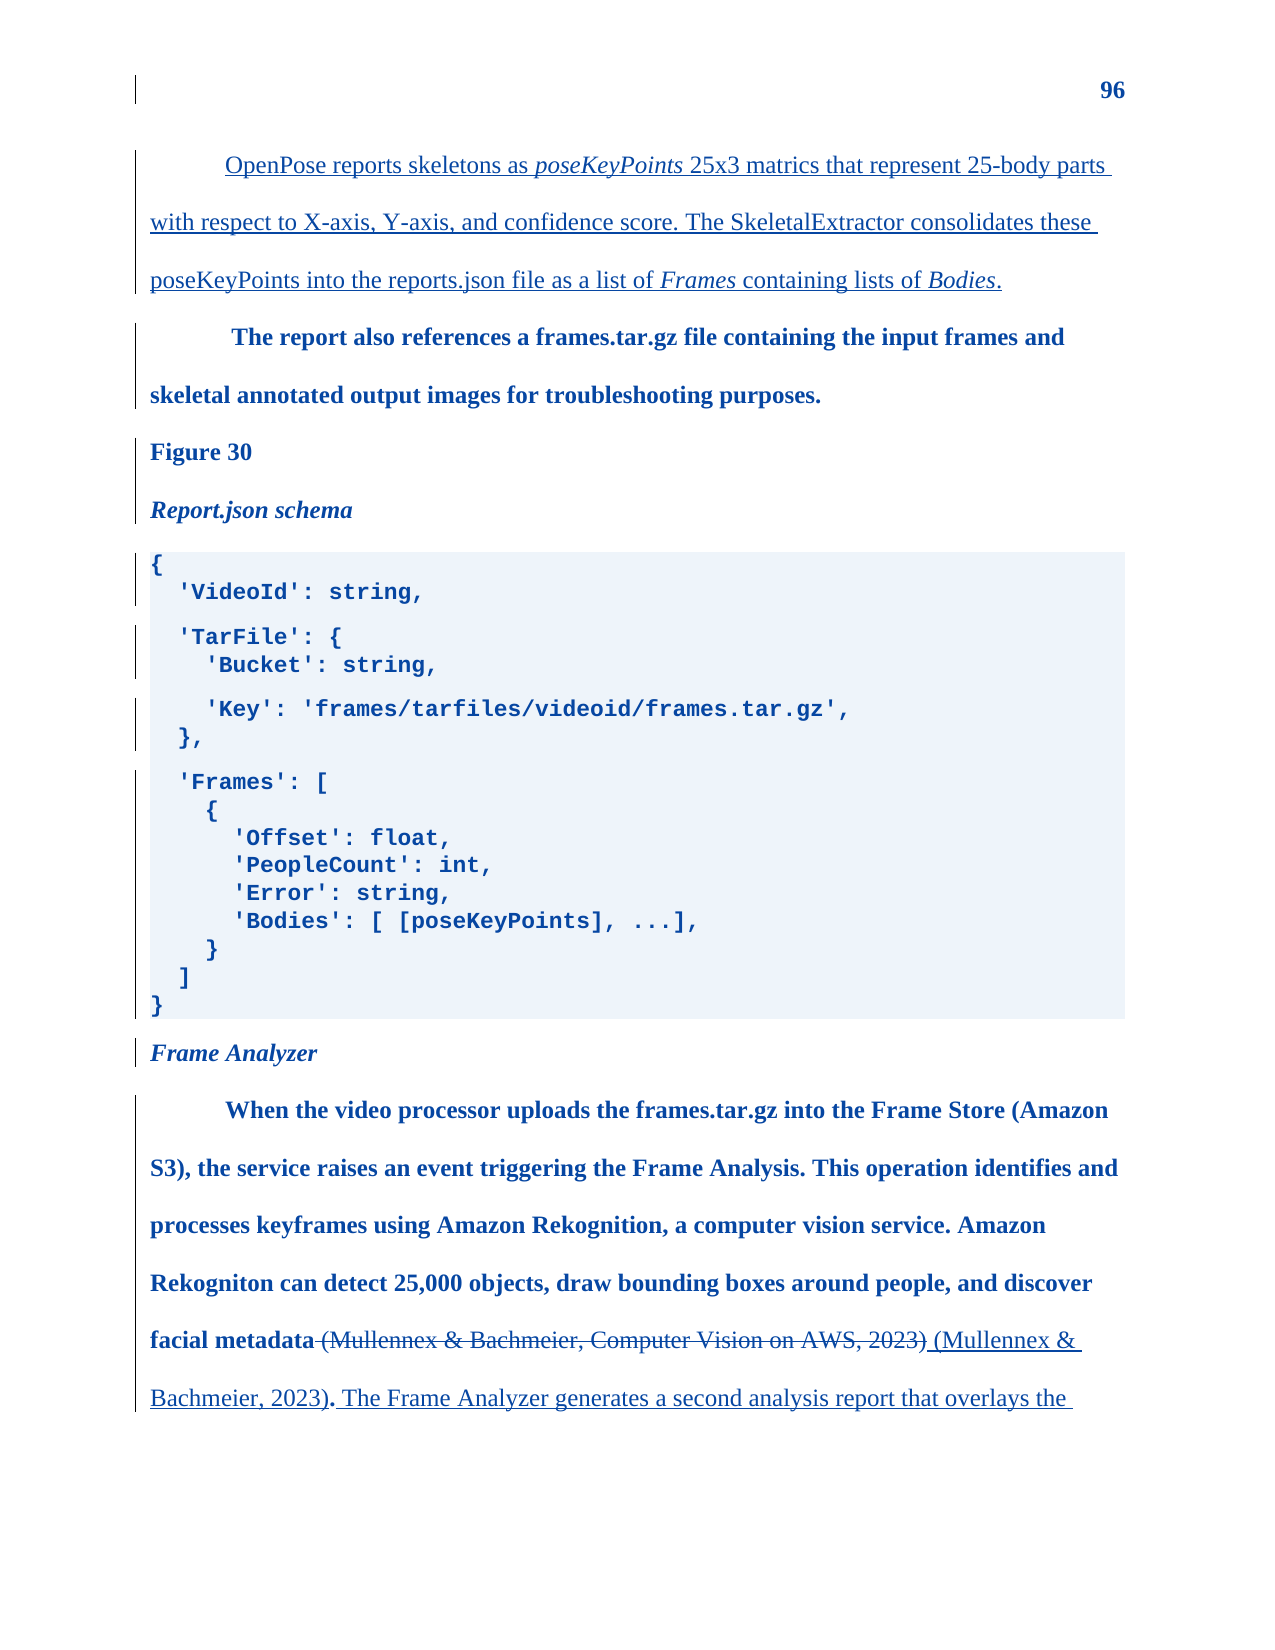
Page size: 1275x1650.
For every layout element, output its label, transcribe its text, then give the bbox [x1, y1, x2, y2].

text 'Key': 'frames/tarfiles/videoid/frames.tar.gz', }, [150, 697, 1125, 751]
text 'Frames': [ { 'Offset': float, 'PeopleCount': int, 'Error': string, 'Bodies': [ [poseKeyPoints], ...], } ] } [150, 770, 1125, 1019]
text The report also references a frames.tar.gz file containing the input frames and skeletal annotated output images for troubleshooting purposes. [150, 322, 1125, 409]
subtitle Frame Analyzer [150, 1038, 1125, 1067]
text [150, 1095, 1125, 1412]
text { 'VideoId': string, [150, 552, 1125, 606]
text 'TarFile': { 'Bucket': string, [150, 625, 1125, 679]
